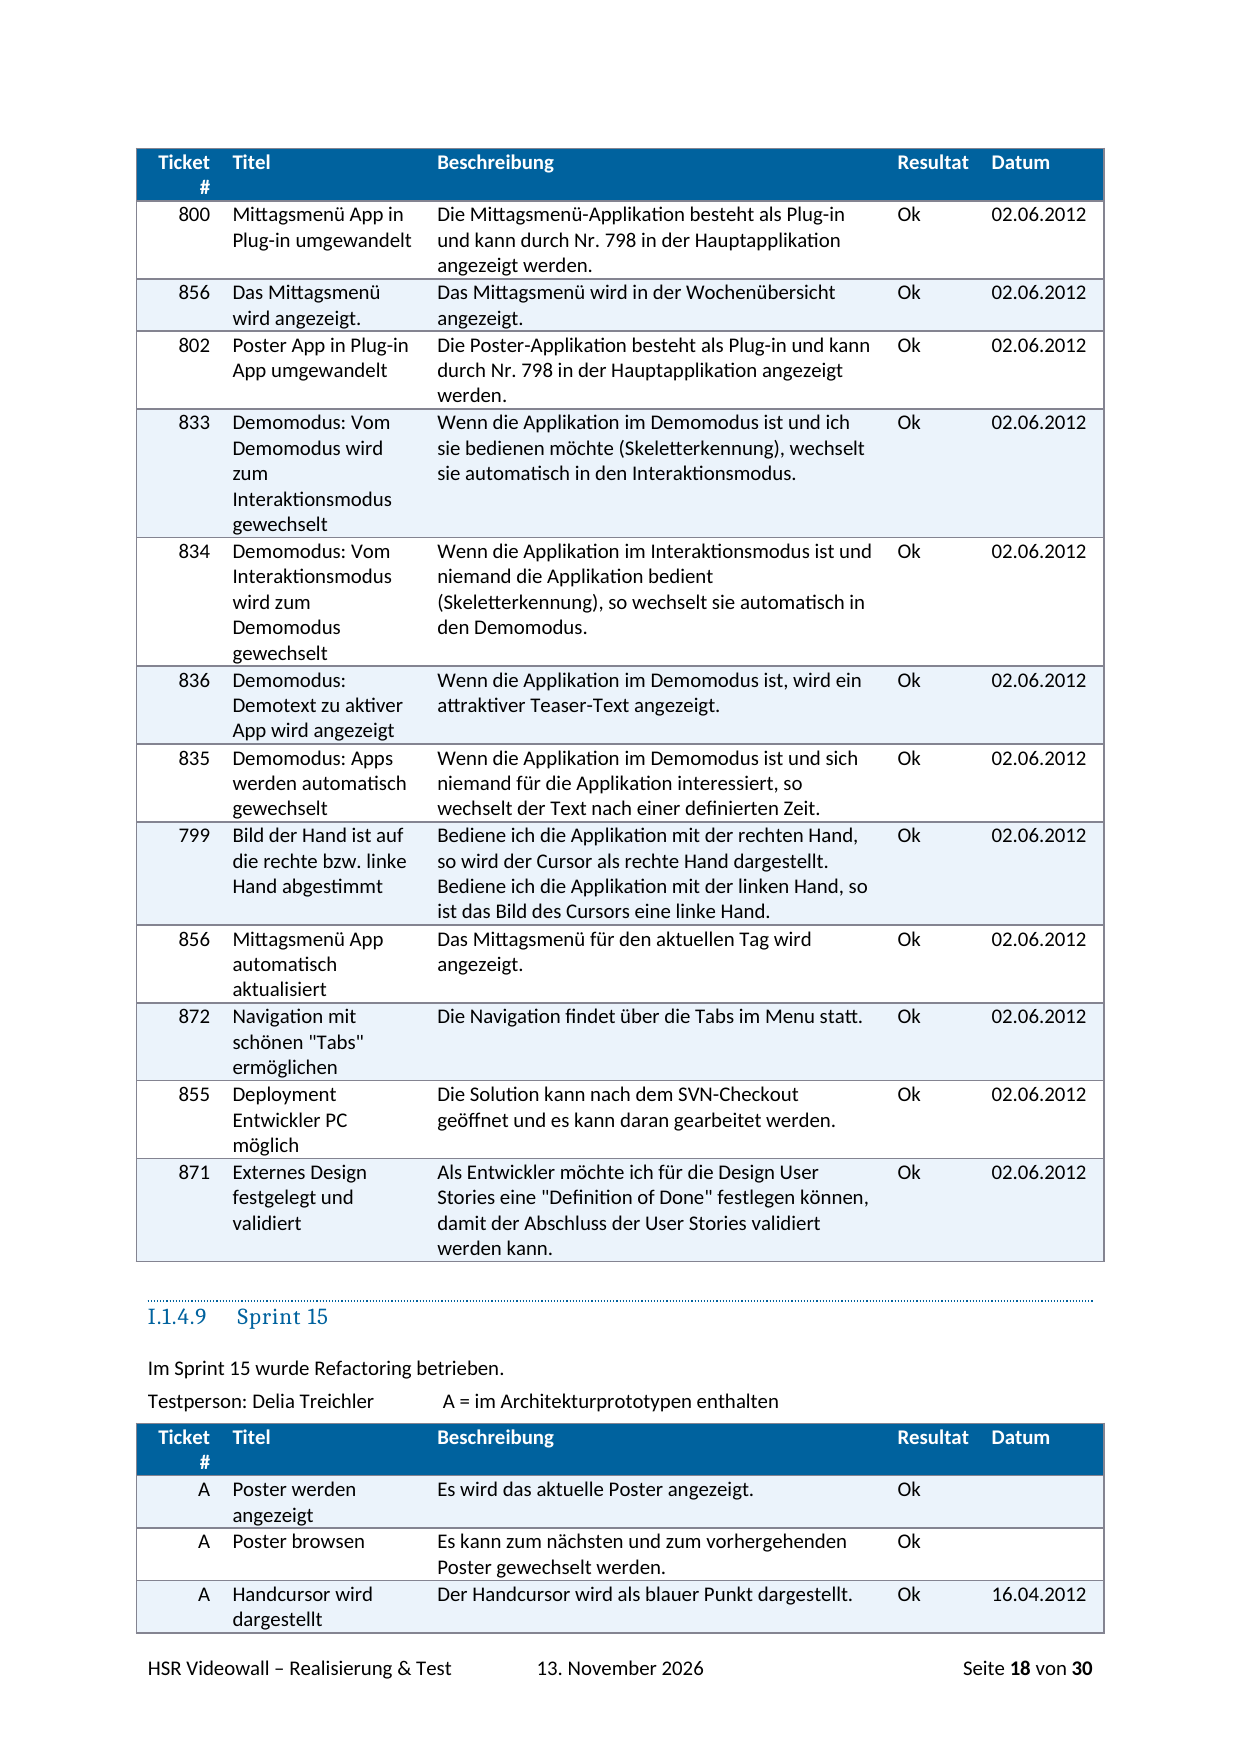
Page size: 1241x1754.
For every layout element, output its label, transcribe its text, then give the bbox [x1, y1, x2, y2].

table_cell Es wird das aktuelle Poster angezeigt. [426, 1476, 886, 1527]
table_header Resultat [886, 149, 980, 200]
table_cell Poster App in Plug-in App umgewandelt [221, 332, 426, 408]
table_cell Ok [886, 202, 980, 278]
table_cell 871 [137, 1159, 221, 1261]
table_cell Ok [886, 823, 980, 924]
table_cell 855 [137, 1081, 221, 1158]
text Testperson: Delia Treichler A = im Architekturprototypen enthalten [148, 1389, 1093, 1414]
table_cell 835 [137, 745, 221, 821]
table_cell 02.06.2012 [980, 1004, 1103, 1080]
table_cell Die Navigation findet über die Tabs im Menu statt. [426, 1004, 886, 1080]
table_cell 02.06.2012 [980, 280, 1103, 330]
table_cell Demomodus: Vom Interaktionsmodus wird zum Demomodus gewechselt [221, 538, 426, 665]
table_header Ticket# [137, 149, 221, 200]
table_header Titel [221, 1424, 426, 1475]
table_header Datum [980, 1424, 1103, 1475]
table_cell 802 [137, 332, 221, 408]
table_cell Ok [886, 667, 980, 743]
table_cell Demomodus: Apps werden automatisch gewechselt [221, 745, 426, 821]
table_cell Das Mittagsmenü wird in der Wochenübersicht angezeigt. [426, 280, 886, 330]
table_cell 799 [137, 823, 221, 924]
table_cell 834 [137, 538, 221, 665]
table_cell Navigation mit schönen "Tabs" ermöglichen [221, 1004, 426, 1080]
table_cell Ok [886, 538, 980, 665]
table_cell Ok [886, 410, 980, 537]
table_header Resultat [886, 1424, 980, 1475]
table_cell Ok [886, 1529, 980, 1579]
table_cell Ok [886, 1476, 980, 1527]
table_cell Ok [886, 1159, 980, 1261]
table_header Titel [221, 149, 426, 200]
table_cell A [137, 1529, 221, 1579]
subtitle Sprint 15 [148, 1300, 1093, 1330]
table_cell [980, 1476, 1103, 1527]
table_cell Ok [886, 926, 980, 1002]
table_cell Wenn die Applikation im Demomodus ist, wird ein attraktiver Teaser-Text angezeigt. [426, 667, 886, 743]
table_cell Bediene ich die Applikation mit der rechten Hand, so wird der Cursor als rechte Hand dargestellt. Bediene ich die Applikation mit der linken Hand, so ist das Bild des Cursors eine linke Hand. [426, 823, 886, 924]
table_cell Mittagsmenü App automatisch aktualisiert [221, 926, 426, 1002]
table_cell 16.04.2012 [980, 1581, 1103, 1632]
table_header Datum [980, 149, 1103, 200]
table_cell Die Mittagsmenü-Applikation besteht als Plug-in und kann durch Nr. 798 in der Hauptapplikation angezeigt werden. [426, 202, 886, 278]
table_cell 856 [137, 926, 221, 1002]
table_cell Das Mittagsmenü für den aktuellen Tag wird angezeigt. [426, 926, 886, 1002]
table_cell 02.06.2012 [980, 745, 1103, 821]
table_cell Als Entwickler möchte ich für die Design User Stories eine "Definition of Done" festlegen können, damit der Abschluss der User Stories validiert werden kann. [426, 1159, 886, 1261]
table_cell Externes Design festgelegt und validiert [221, 1159, 426, 1261]
table_cell Bild der Hand ist auf die rechte bzw. linke Hand abgestimmt [221, 823, 426, 924]
table_cell 02.06.2012 [980, 538, 1103, 665]
table_cell 872 [137, 1004, 221, 1080]
table_cell Wenn die Applikation im Demomodus ist und ich sie bedienen möchte (Skeletterkennung), wechselt sie automatisch in den Interaktionsmodus. [426, 410, 886, 537]
table_cell 02.06.2012 [980, 926, 1103, 1002]
table_cell 02.06.2012 [980, 410, 1103, 537]
table_cell 02.06.2012 [980, 823, 1103, 924]
table_cell Ok [886, 1081, 980, 1158]
table_cell A [137, 1581, 221, 1632]
table_cell [980, 1529, 1103, 1579]
table_header Ticket# [137, 1424, 221, 1475]
table_cell Wenn die Applikation im Interaktionsmodus ist und niemand die Applikation bedient (Skeletterkennung), so wechselt sie automatisch in den Demomodus. [426, 538, 886, 665]
table_cell 856 [137, 280, 221, 330]
table_cell Es kann zum nächsten und zum vorhergehenden Poster gewechselt werden. [426, 1529, 886, 1579]
table_cell Ok [886, 745, 980, 821]
table_cell Ok [886, 280, 980, 330]
table_header Beschreibung [426, 1424, 886, 1475]
table_cell Poster browsen [221, 1529, 426, 1579]
table_cell Das Mittagsmenü wird angezeigt. [221, 280, 426, 330]
table_cell Wenn die Applikation im Demomodus ist und sich niemand für die Applikation interessiert, so wechselt der Text nach einer definierten Zeit. [426, 745, 886, 821]
table_cell Demomodus: Demotext zu aktiver App wird angezeigt [221, 667, 426, 743]
table_cell 833 [137, 410, 221, 537]
table_header Beschreibung [426, 149, 886, 200]
table_cell Mittagsmenü App in Plug-in umgewandelt [221, 202, 426, 278]
table_cell A [137, 1476, 221, 1527]
table_cell Ok [886, 332, 980, 408]
table_cell Demomodus: Vom Demomodus wird zum Interaktionsmodus gewechselt [221, 410, 426, 537]
table_cell 800 [137, 202, 221, 278]
table_cell 02.06.2012 [980, 1159, 1103, 1261]
table_cell 02.06.2012 [980, 1081, 1103, 1158]
table_cell 02.06.2012 [980, 202, 1103, 278]
text Im Sprint 15 wurde Refactoring betrieben. [148, 1355, 1093, 1380]
table_cell Ok [886, 1004, 980, 1080]
table_cell Poster werden angezeigt [221, 1476, 426, 1527]
table_cell 02.06.2012 [980, 332, 1103, 408]
table_cell 836 [137, 667, 221, 743]
table_cell 02.06.2012 [980, 667, 1103, 743]
table_cell Der Handcursor wird als blauer Punkt dargestellt. [426, 1581, 886, 1632]
table_cell Deployment Entwickler PC möglich [221, 1081, 426, 1158]
table_cell Die Solution kann nach dem SVN-Checkout geöffnet und es kann daran gearbeitet werden. [426, 1081, 886, 1158]
table_cell Ok [886, 1581, 980, 1632]
table_cell Handcursor wird dargestellt [221, 1581, 426, 1632]
table_cell Die Poster-Applikation besteht als Plug-in und kann durch Nr. 798 in der Hauptapplikation angezeigt werden. [426, 332, 886, 408]
